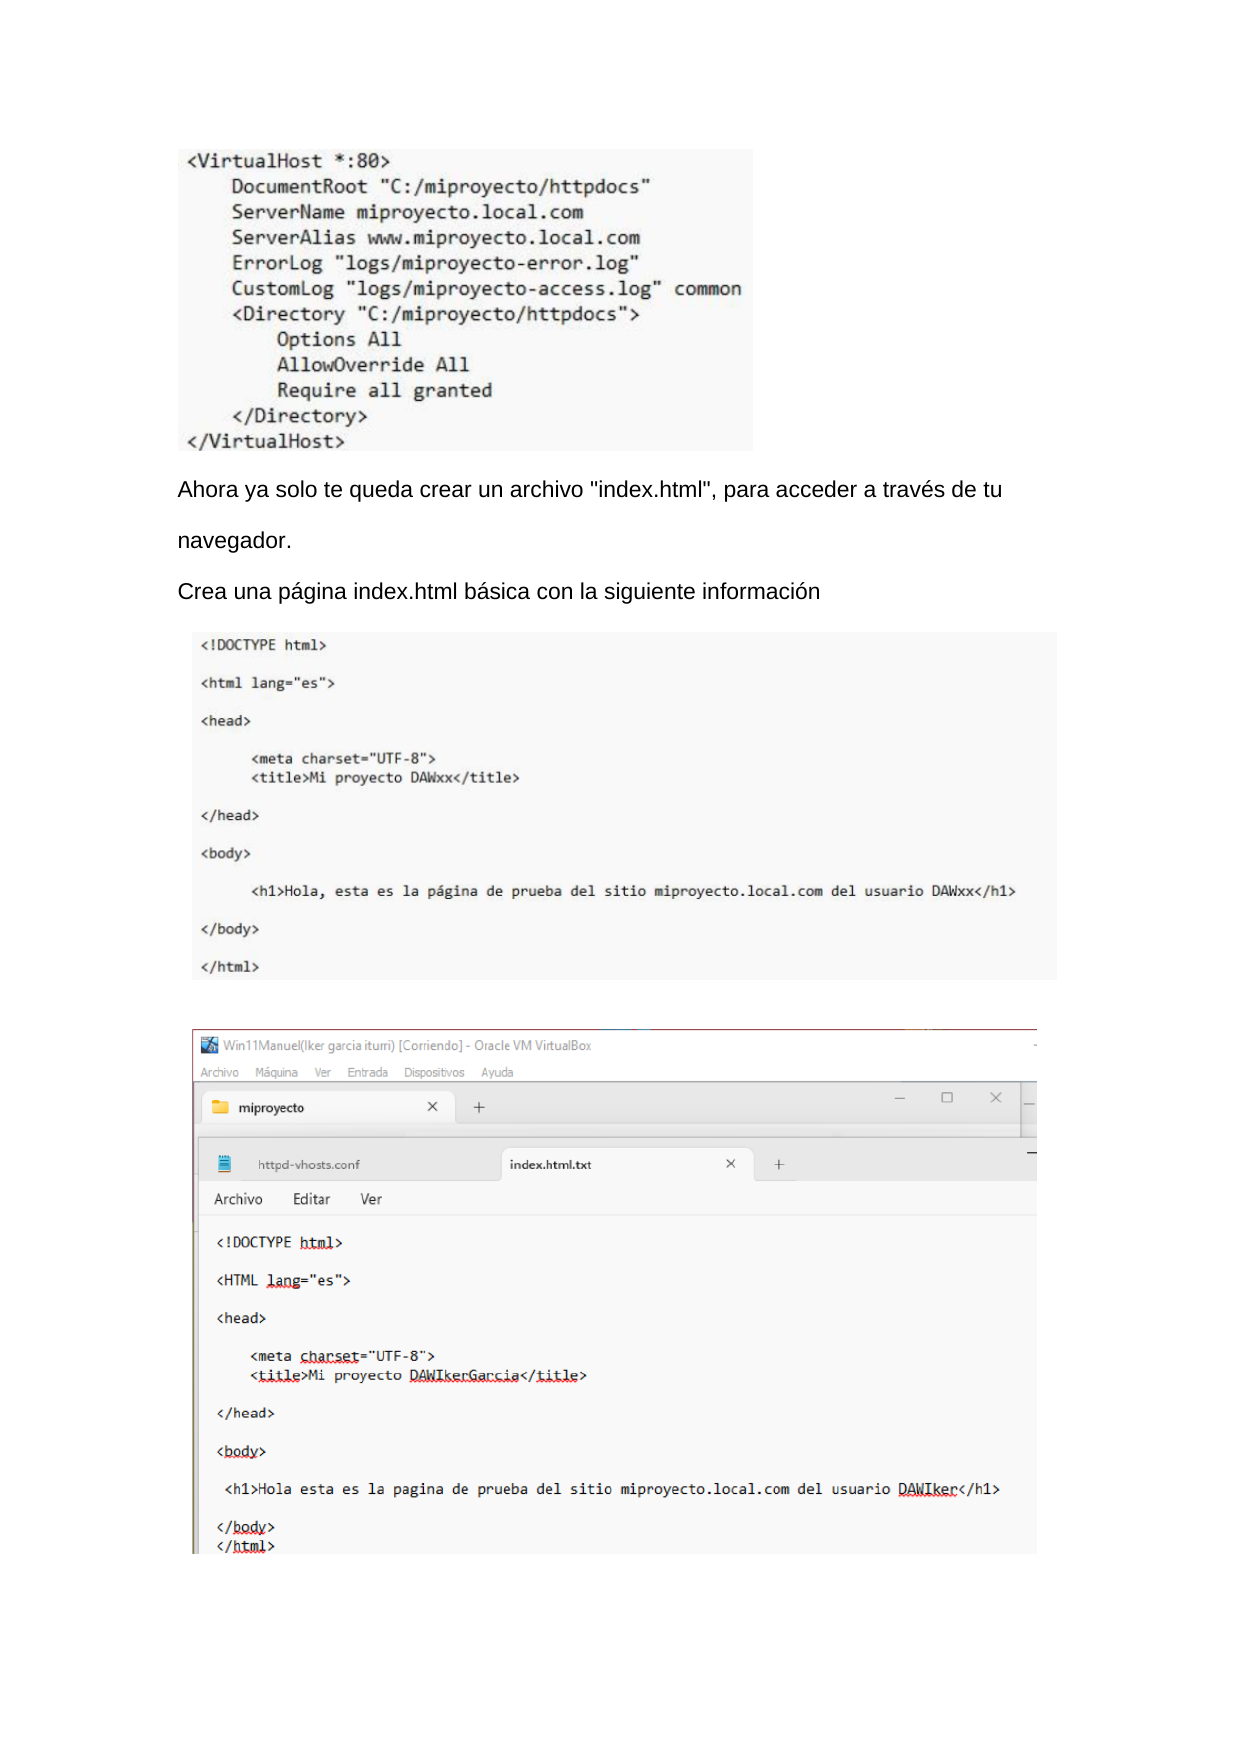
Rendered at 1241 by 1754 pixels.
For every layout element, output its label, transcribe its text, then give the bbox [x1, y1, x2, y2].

text Crea una página index.html básica con la siguiente información [177, 578, 1063, 604]
picture [177, 1018, 1063, 1561]
picture [177, 628, 1063, 984]
text navegador. [177, 527, 1063, 553]
picture [177, 147, 753, 451]
text Ahora ya solo te queda crear un archivo "index.html", para acceder a través de tu [177, 476, 1063, 502]
